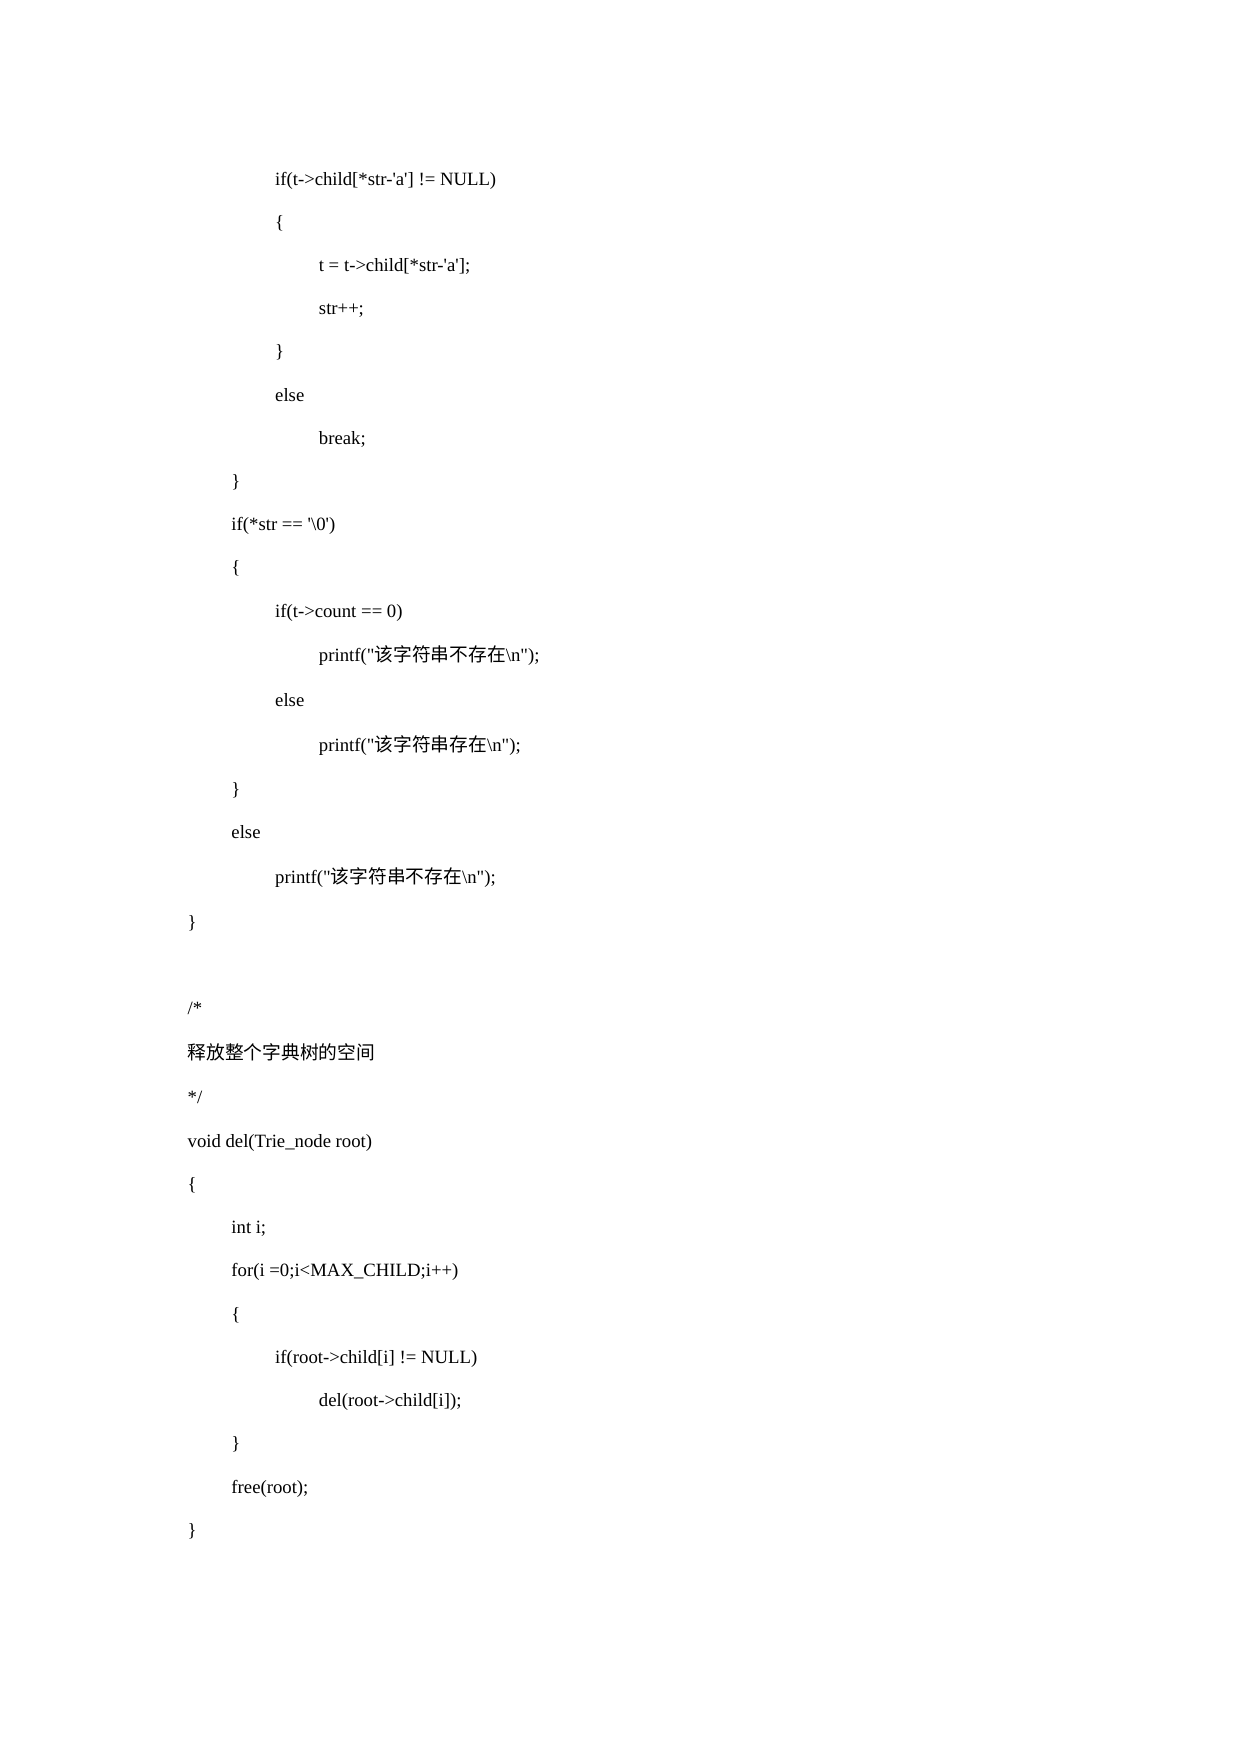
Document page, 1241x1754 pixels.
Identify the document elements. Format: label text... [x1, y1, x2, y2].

text } [187, 464, 1053, 497]
text free(root); [187, 1470, 1053, 1503]
text else [187, 816, 1053, 848]
text { [187, 205, 1053, 238]
text str++; [187, 292, 1053, 324]
text } [187, 905, 1053, 938]
text printf("该字符串不存在\n"); [187, 637, 1053, 670]
text /* [187, 992, 1053, 1024]
text */ [187, 1081, 1053, 1113]
text if(t->child[*str-'a'] != NULL) [187, 162, 1053, 194]
text for(i =0;i<MAX_CHILD;i++) [187, 1254, 1053, 1286]
text if(*str == '\0') [187, 508, 1053, 540]
text 释放整个字典树的空间 [187, 1035, 1053, 1067]
text { [187, 1167, 1053, 1200]
text if(root->child[i] != NULL) [187, 1340, 1053, 1373]
text printf("该字符串不存在\n"); [187, 859, 1053, 892]
text } [187, 773, 1053, 805]
text break; [187, 421, 1053, 454]
text t = t->child[*str-'a']; [187, 248, 1053, 281]
text { [187, 1297, 1053, 1330]
text int i; [187, 1211, 1053, 1243]
text if(t->count == 0) [187, 594, 1053, 627]
text else [187, 683, 1053, 716]
text void del(Trie_node root) [187, 1124, 1053, 1157]
text else [187, 378, 1053, 411]
text del(root->child[i]); [187, 1384, 1053, 1416]
text printf("该字符串存在\n"); [187, 727, 1053, 759]
text } [187, 335, 1053, 367]
text } [187, 1513, 1053, 1546]
text { [187, 551, 1053, 583]
text } [187, 1427, 1053, 1459]
